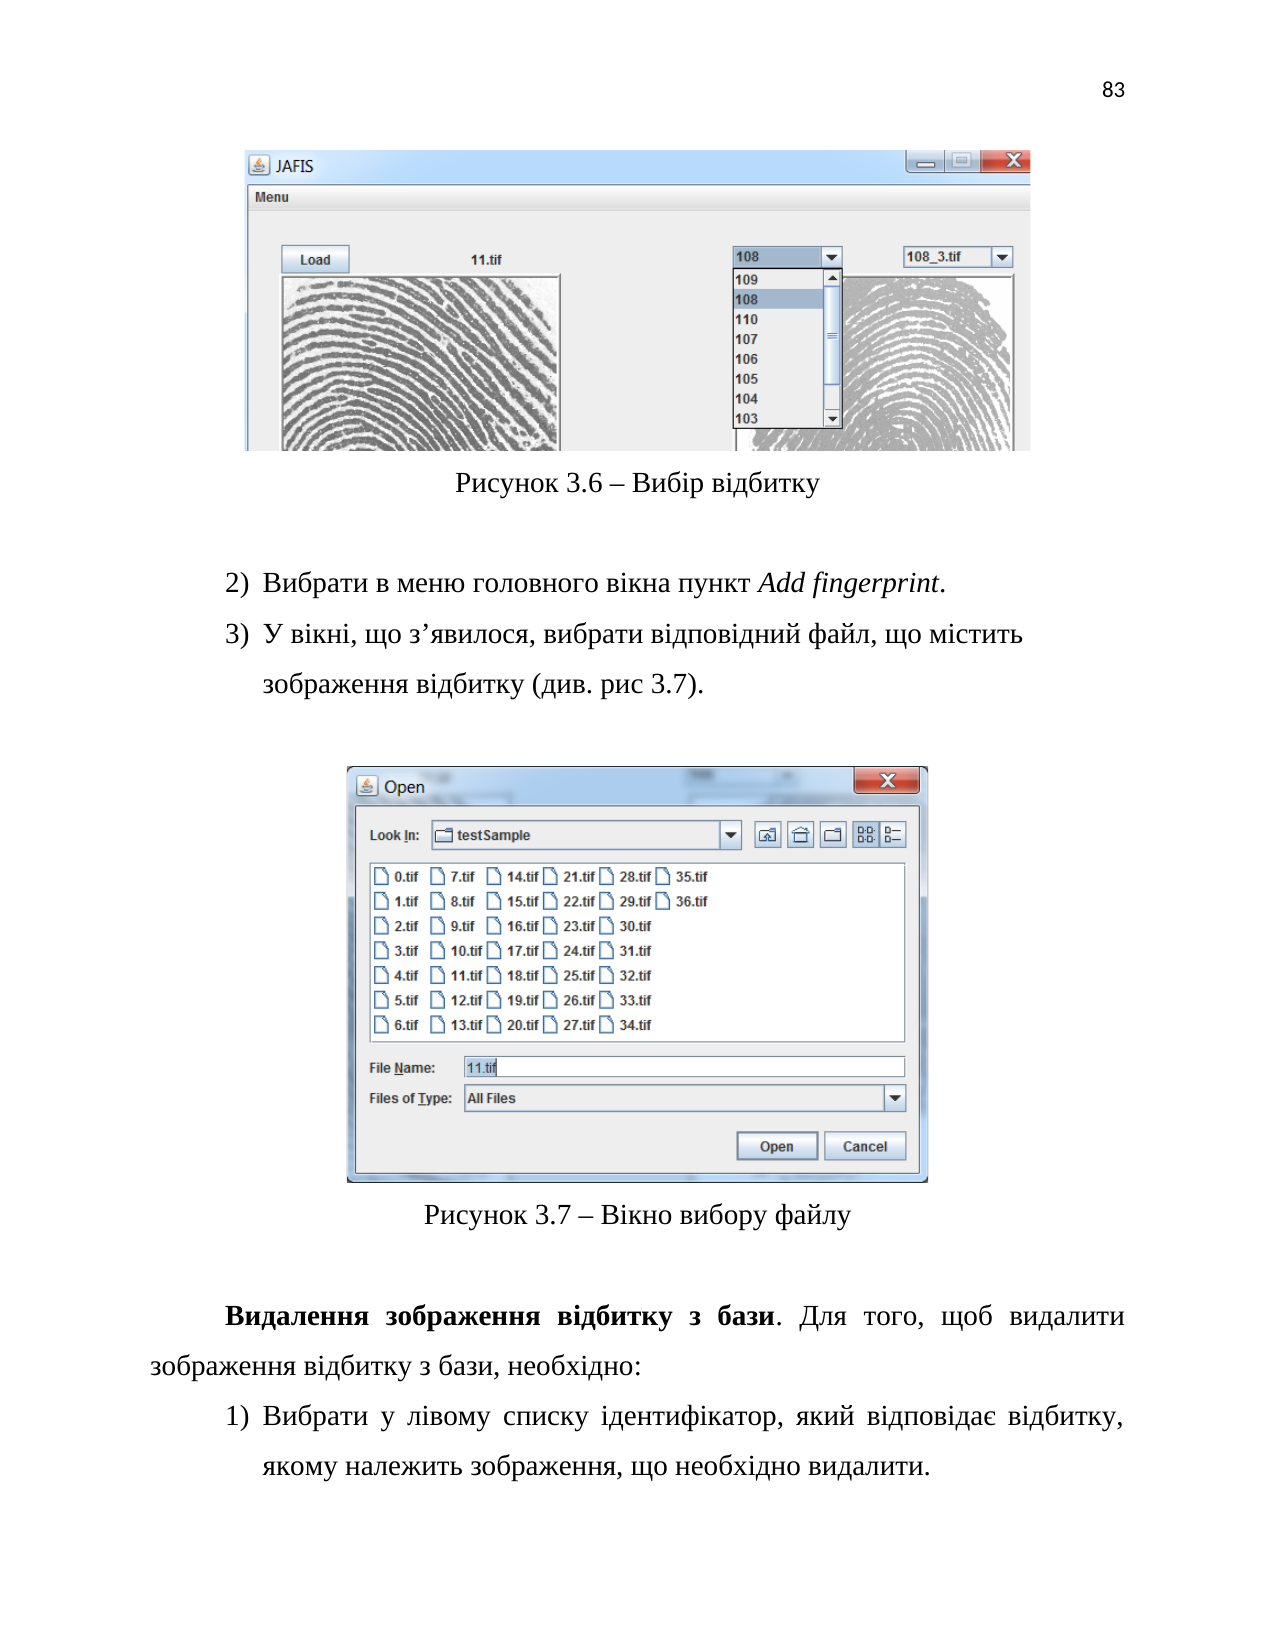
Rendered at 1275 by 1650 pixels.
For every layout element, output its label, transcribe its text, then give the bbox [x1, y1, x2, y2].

text Видалення зображення відбитку з бази. Для того, щоб видалити зображення відбитку з бази, необхідно: [150, 1298, 1125, 1381]
list У вікні, що з’явилося, вибрати відповідний файл, що містить зображення відбитку (див. рис 3.7). [225, 616, 1125, 700]
text Рисунок 3.7 – Вікно вибору файлу [150, 1197, 1125, 1231]
list Вибрати у лівому списку ідентифікатор, який відповідає відбитку, якому належить зображення, що необхідно видалити. [225, 1398, 1125, 1482]
picture [244, 150, 1031, 451]
list Вибрати в меню головного вікна пункт Add fingerprint. [225, 566, 1125, 599]
text Рисунок 3.6 – Вибір відбитку [150, 465, 1125, 498]
picture [346, 766, 929, 1183]
